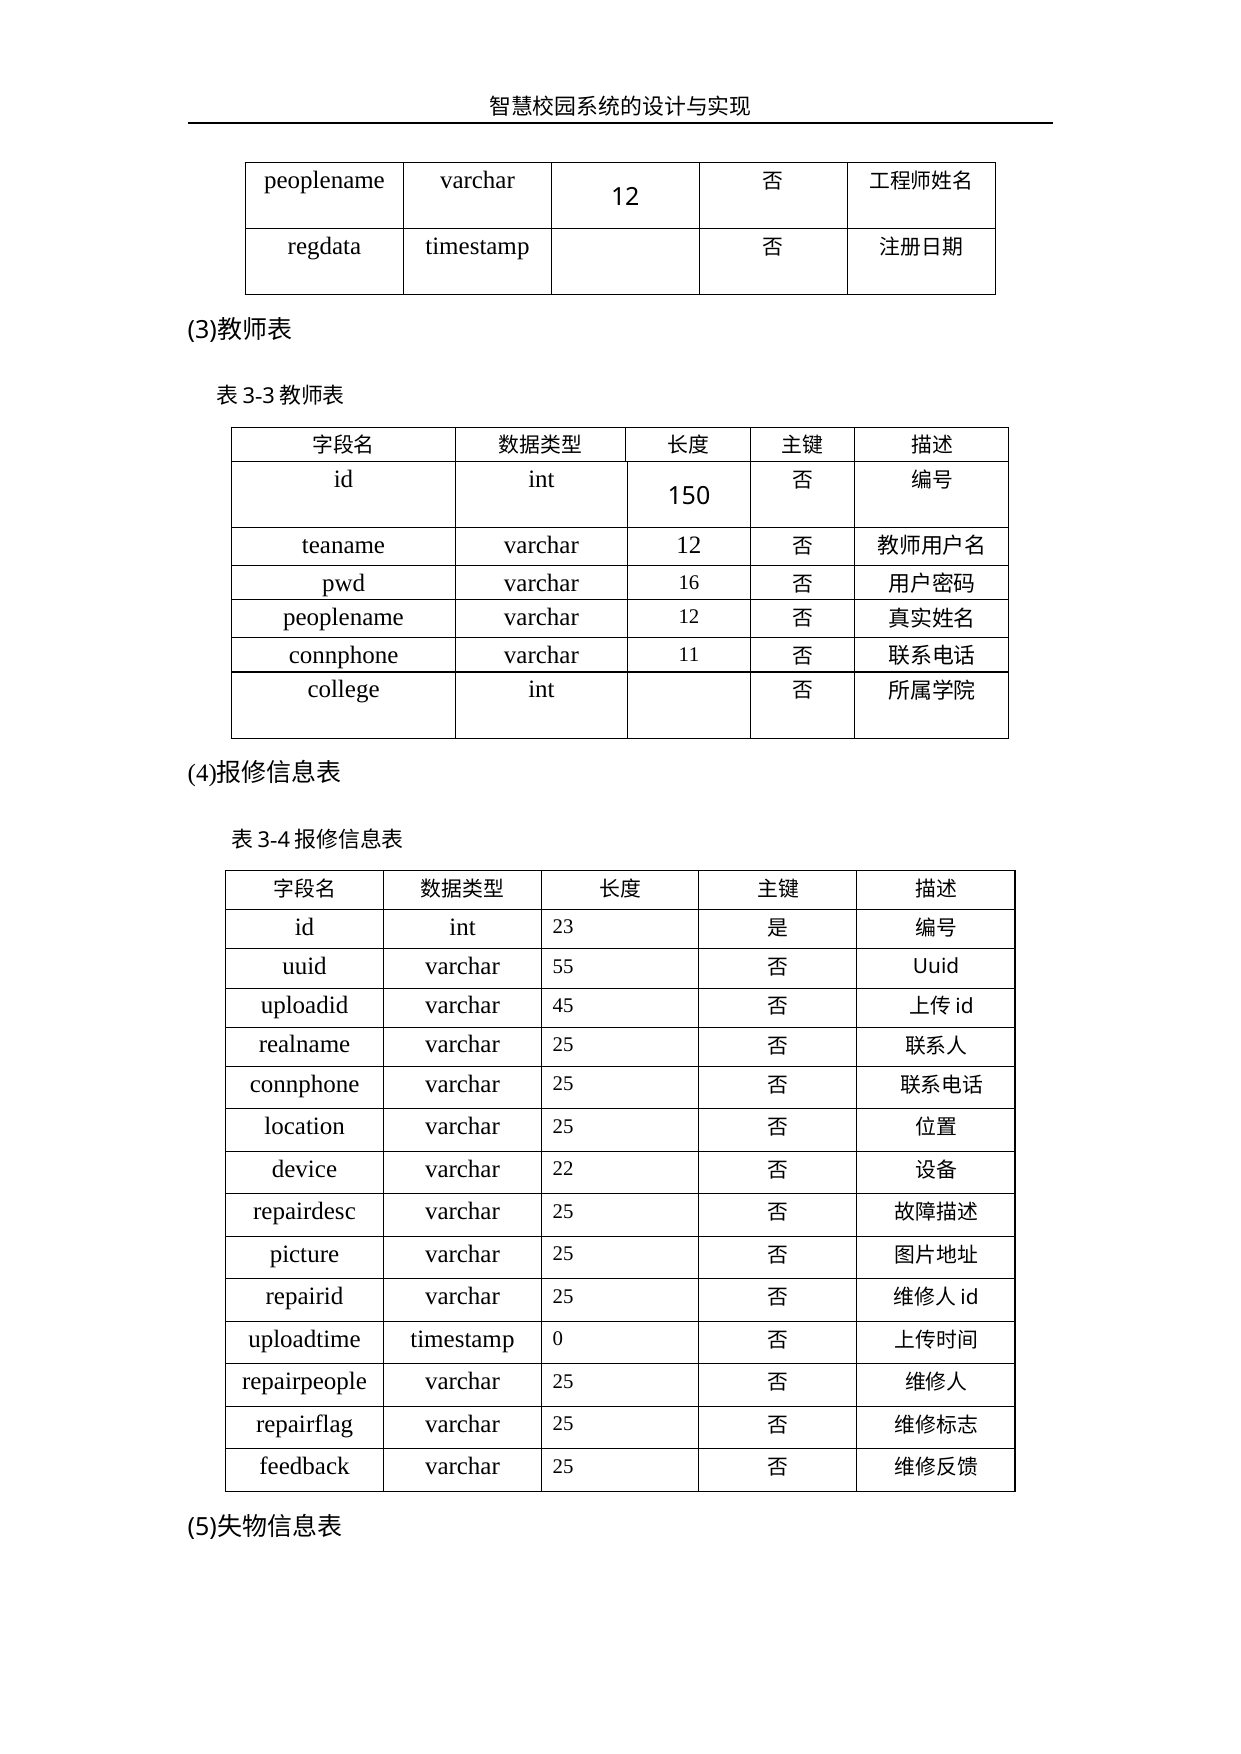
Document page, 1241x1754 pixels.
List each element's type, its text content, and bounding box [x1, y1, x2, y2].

table_cell 设备 [857, 1152, 1014, 1193]
table_cell timestamp [404, 229, 551, 294]
table_cell 否 [751, 638, 854, 671]
table_cell 工程师姓名 [848, 163, 995, 228]
table_cell 否 [699, 1407, 856, 1448]
table_cell 12 [628, 600, 750, 637]
table_cell uploadtime [226, 1322, 383, 1363]
table_cell 45 [542, 989, 698, 1027]
table_header 描述 [855, 428, 1008, 461]
table_cell 注册日期 [848, 229, 995, 294]
table_cell 真实姓名 [855, 600, 1008, 637]
table_cell 25 [542, 1364, 698, 1406]
table_header 字段名 [226, 871, 383, 909]
table_cell 否 [751, 462, 854, 527]
table_cell uuid [226, 949, 383, 987]
table_cell connphone [226, 1067, 383, 1108]
table_cell 用户密码 [855, 566, 1008, 599]
table_cell 维修反馈 [857, 1449, 1014, 1491]
table_cell 12 [628, 528, 750, 565]
table_cell timestamp [384, 1322, 541, 1363]
table_cell 维修人 [857, 1364, 1014, 1406]
table_cell 上传id [857, 989, 1014, 1027]
table_cell 16 [628, 566, 750, 599]
table_cell repairpeople [226, 1364, 383, 1406]
table_cell college [232, 673, 455, 737]
table_cell 25 [542, 1407, 698, 1448]
table_cell 编号 [857, 910, 1014, 948]
table_cell 故障描述 [857, 1194, 1014, 1236]
table_cell 12 [552, 163, 699, 228]
table_cell varchar [384, 1152, 541, 1193]
table_cell 所属学院 [855, 673, 1008, 737]
table_cell 25 [542, 1279, 698, 1321]
table_cell varchar [404, 163, 551, 228]
table_cell 编号 [855, 462, 1008, 527]
table_cell picture [226, 1237, 383, 1278]
table_cell pwd [232, 566, 455, 599]
table_cell 否 [751, 528, 854, 565]
table_cell 否 [699, 1109, 856, 1151]
table_cell 25 [542, 1067, 698, 1108]
table_cell 否 [699, 1194, 856, 1236]
table_cell 否 [700, 229, 847, 294]
table_cell 否 [699, 1067, 856, 1108]
table_cell varchar [384, 1449, 541, 1491]
table_cell device [226, 1152, 383, 1193]
table_cell peoplename [232, 600, 455, 637]
table_cell regdata [246, 229, 403, 294]
table_cell varchar [456, 638, 627, 671]
table_cell 图片地址 [857, 1237, 1014, 1278]
table_cell 25 [542, 1109, 698, 1151]
table_cell connphone [232, 638, 455, 671]
table_cell int [456, 462, 627, 527]
table_cell varchar [384, 1364, 541, 1406]
table_cell int [384, 910, 541, 948]
table_cell 否 [699, 1028, 856, 1066]
table_header 描述 [857, 871, 1014, 909]
table_cell 否 [699, 1279, 856, 1321]
table_cell 否 [699, 949, 856, 987]
table_cell varchar [456, 600, 627, 637]
text (5)失物信息表 [187, 1492, 1053, 1557]
table_cell 教师用户名 [855, 528, 1008, 565]
table_cell varchar [384, 1067, 541, 1108]
table_cell varchar [384, 1028, 541, 1066]
table_cell 23 [542, 910, 698, 948]
table_cell 0 [542, 1322, 698, 1363]
table_cell 否 [699, 1449, 856, 1491]
table_cell varchar [384, 1279, 541, 1321]
table_cell 联系电话 [855, 638, 1008, 671]
table_cell 维修标志 [857, 1407, 1014, 1448]
table_header 主键 [699, 871, 856, 909]
table_cell varchar [384, 1407, 541, 1448]
table_cell 是 [699, 910, 856, 948]
table_cell varchar [384, 1109, 541, 1151]
table_cell varchar [384, 949, 541, 987]
table_cell 55 [542, 949, 698, 987]
table_cell [552, 229, 699, 294]
table_cell int [456, 673, 627, 737]
list 报修信息表 [187, 738, 1053, 803]
table_cell id [226, 910, 383, 948]
table_cell 否 [699, 1364, 856, 1406]
table_cell Uuid [857, 949, 1014, 987]
table_cell varchar [456, 528, 627, 565]
table_cell varchar [456, 566, 627, 599]
table_cell 位置 [857, 1109, 1014, 1151]
text 表3-4报修信息表 [187, 822, 1053, 854]
text 表3-3教师表 [187, 378, 1053, 411]
table_cell 联系人 [857, 1028, 1014, 1066]
table_cell 上传时间 [857, 1322, 1014, 1363]
table_header 数据类型 [456, 428, 625, 461]
table_cell peoplename [246, 163, 403, 228]
table_cell 否 [699, 1322, 856, 1363]
table_cell varchar [384, 989, 541, 1027]
table_cell 否 [699, 989, 856, 1027]
text (3)教师表 [187, 295, 1053, 360]
table_cell 25 [542, 1237, 698, 1278]
table_cell repairdesc [226, 1194, 383, 1236]
table_cell repairflag [226, 1407, 383, 1448]
table_cell 联系电话 [857, 1067, 1014, 1108]
table_cell 22 [542, 1152, 698, 1193]
table_cell 25 [542, 1028, 698, 1066]
table_cell 否 [699, 1152, 856, 1193]
table_header 数据类型 [384, 871, 541, 909]
table_cell 25 [542, 1449, 698, 1491]
table_cell 否 [751, 600, 854, 637]
table_cell 11 [628, 638, 750, 671]
table_cell id [232, 462, 455, 527]
table_cell [628, 673, 750, 737]
table_header 主键 [751, 428, 854, 461]
table_cell varchar [384, 1237, 541, 1278]
table_cell 否 [751, 566, 854, 599]
table_cell uploadid [226, 989, 383, 1027]
table_cell 25 [542, 1194, 698, 1236]
table_cell teaname [232, 528, 455, 565]
table_header 长度 [542, 871, 698, 909]
table_cell 150 [628, 462, 750, 527]
table_header 字段名 [232, 428, 455, 461]
table_cell feedback [226, 1449, 383, 1491]
table_cell 否 [751, 673, 854, 737]
table_cell varchar [384, 1194, 541, 1236]
table_cell repairid [226, 1279, 383, 1321]
table_header 长度 [626, 428, 750, 461]
table_cell 否 [699, 1237, 856, 1278]
table_cell 维修人id [857, 1279, 1014, 1321]
table_cell 否 [700, 163, 847, 228]
table_cell realname [226, 1028, 383, 1066]
table_cell location [226, 1109, 383, 1151]
